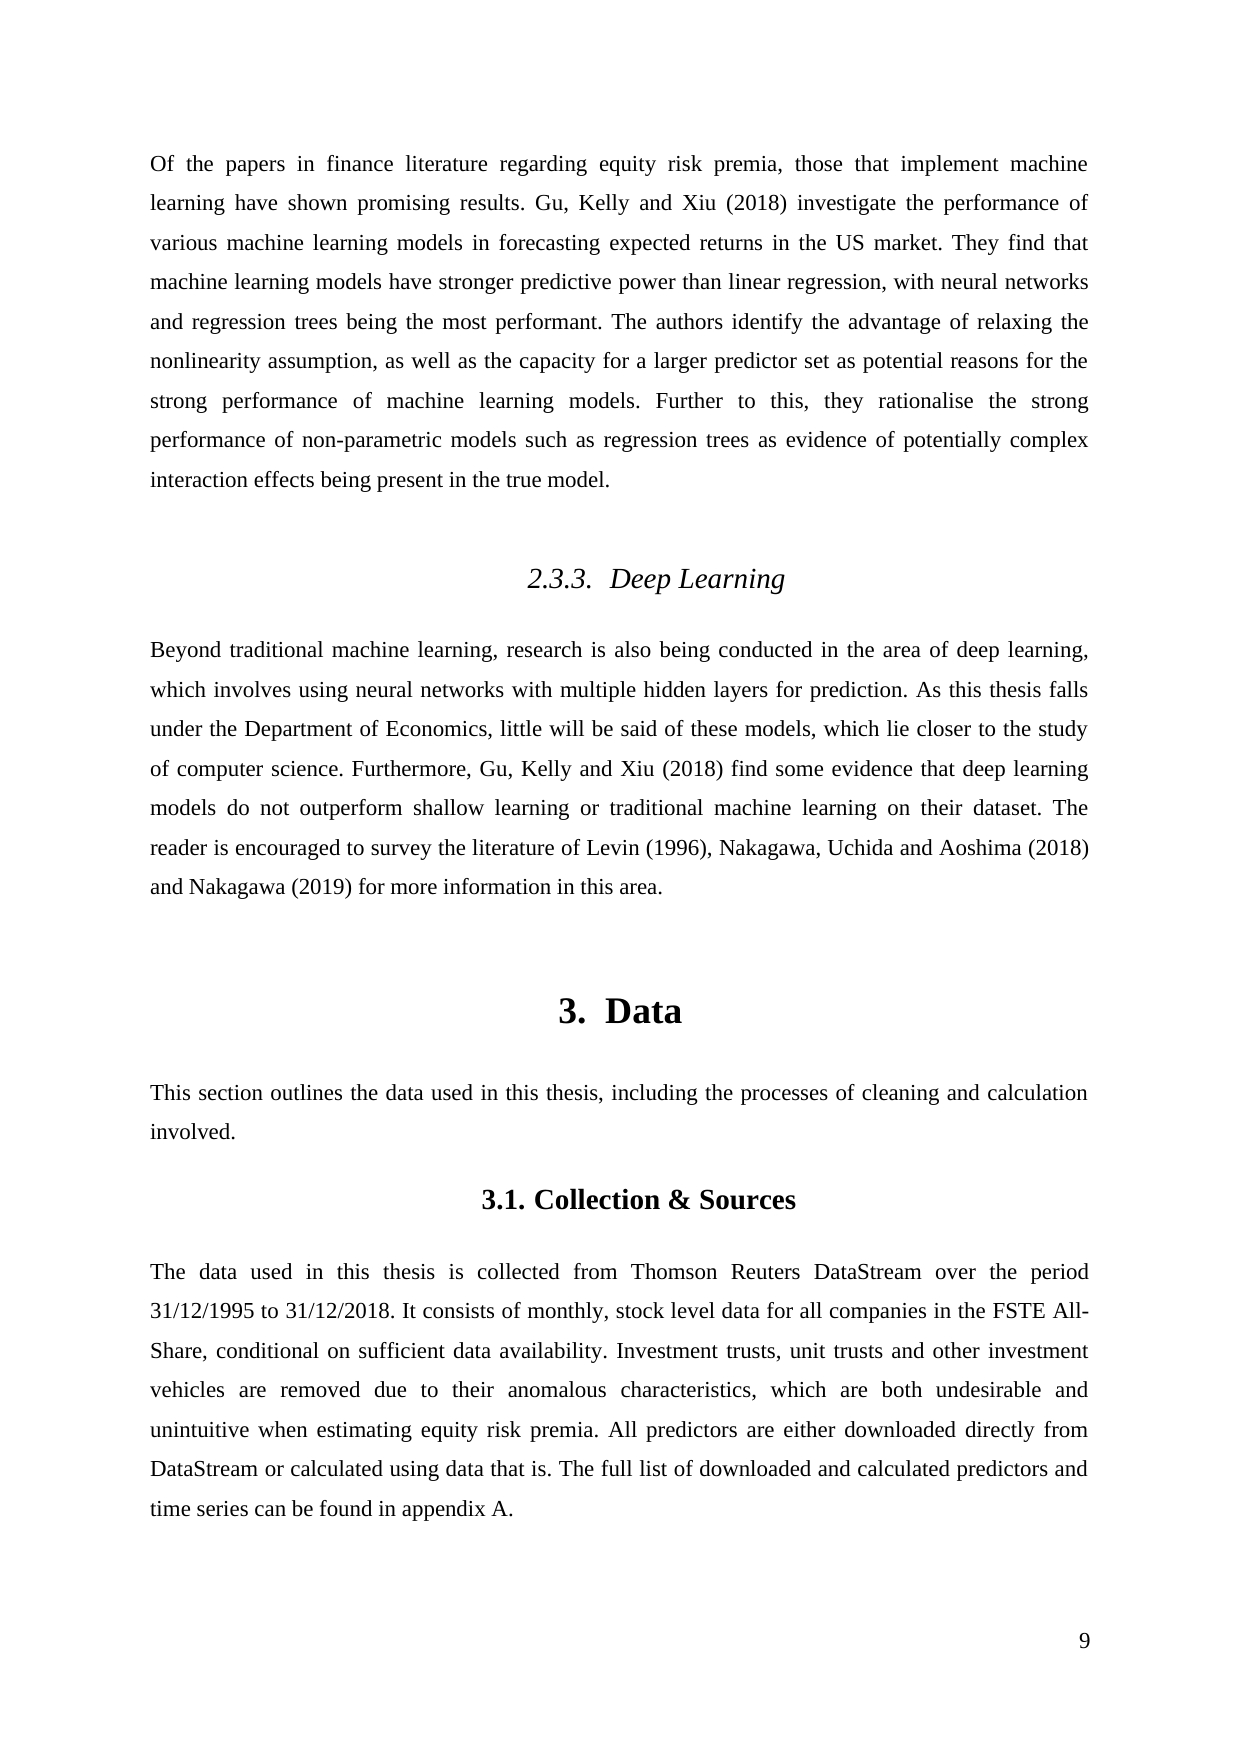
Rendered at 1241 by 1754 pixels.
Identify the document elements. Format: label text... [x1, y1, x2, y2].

text Collection & Sources [187, 1182, 1090, 1216]
text Data [150, 989, 1090, 1032]
text Of the papers in finance literature regarding equity risk premia, those that implement machine learning have shown promising results. Gu, Kelly and Xiu (2018) investigate the performance of various machine learning models in forecasting expected returns in the US market. They find that machine learning models have stronger predictive power than linear regression, with neural networks and regression trees being the most performant. The authors identify the advantage of relaxing the nonlinearity assumption, as well as the capacity for a larger predictor set as potential reasons for the strong performance of machine learning models. Further to this, they rationalise the strong performance of non-parametric models such as regression trees as evidence of potentially complex interaction effects being present in the true model. [150, 150, 1090, 492]
text Beyond traditional machine learning, research is also being conducted in the area of deep learning, which involves using neural networks with multiple hidden layers for prediction. As this thesis falls under the Department of Economics, little will be said of these models, which lie closer to the study of computer science. Furthermore, Gu, Kelly and Xiu (2018) find some evidence that deep learning models do not outperform shallow learning or traditional machine learning on their dataset. The reader is encouraged to survey the literature of Levin (1996), Nakagawa, Uchida and Aoshima (2018) and Nakagawa (2019) for more information in this area. [150, 636, 1090, 899]
text Deep Learning [225, 561, 1090, 594]
text The data used in this thesis is collected from Thomson Reuters DataStream over the period 31/12/1995 to 31/12/2018. It consists of monthly, stock level data for all companies in the FSTE All-Share, conditional on sufficient data availability. Investment trusts, unit trusts and other investment vehicles are removed due to their anomalous characteristics, which are both undesirable and unintuitive when estimating equity risk premia. All predictors are either downloaded directly from DataStream or calculated using data that is. The full list of downloaded and calculated predictors and time series can be found in appendix A. [150, 1258, 1090, 1521]
text This section outlines the data used in this thesis, including the processes of cleaning and calculation involved. [150, 1078, 1090, 1144]
